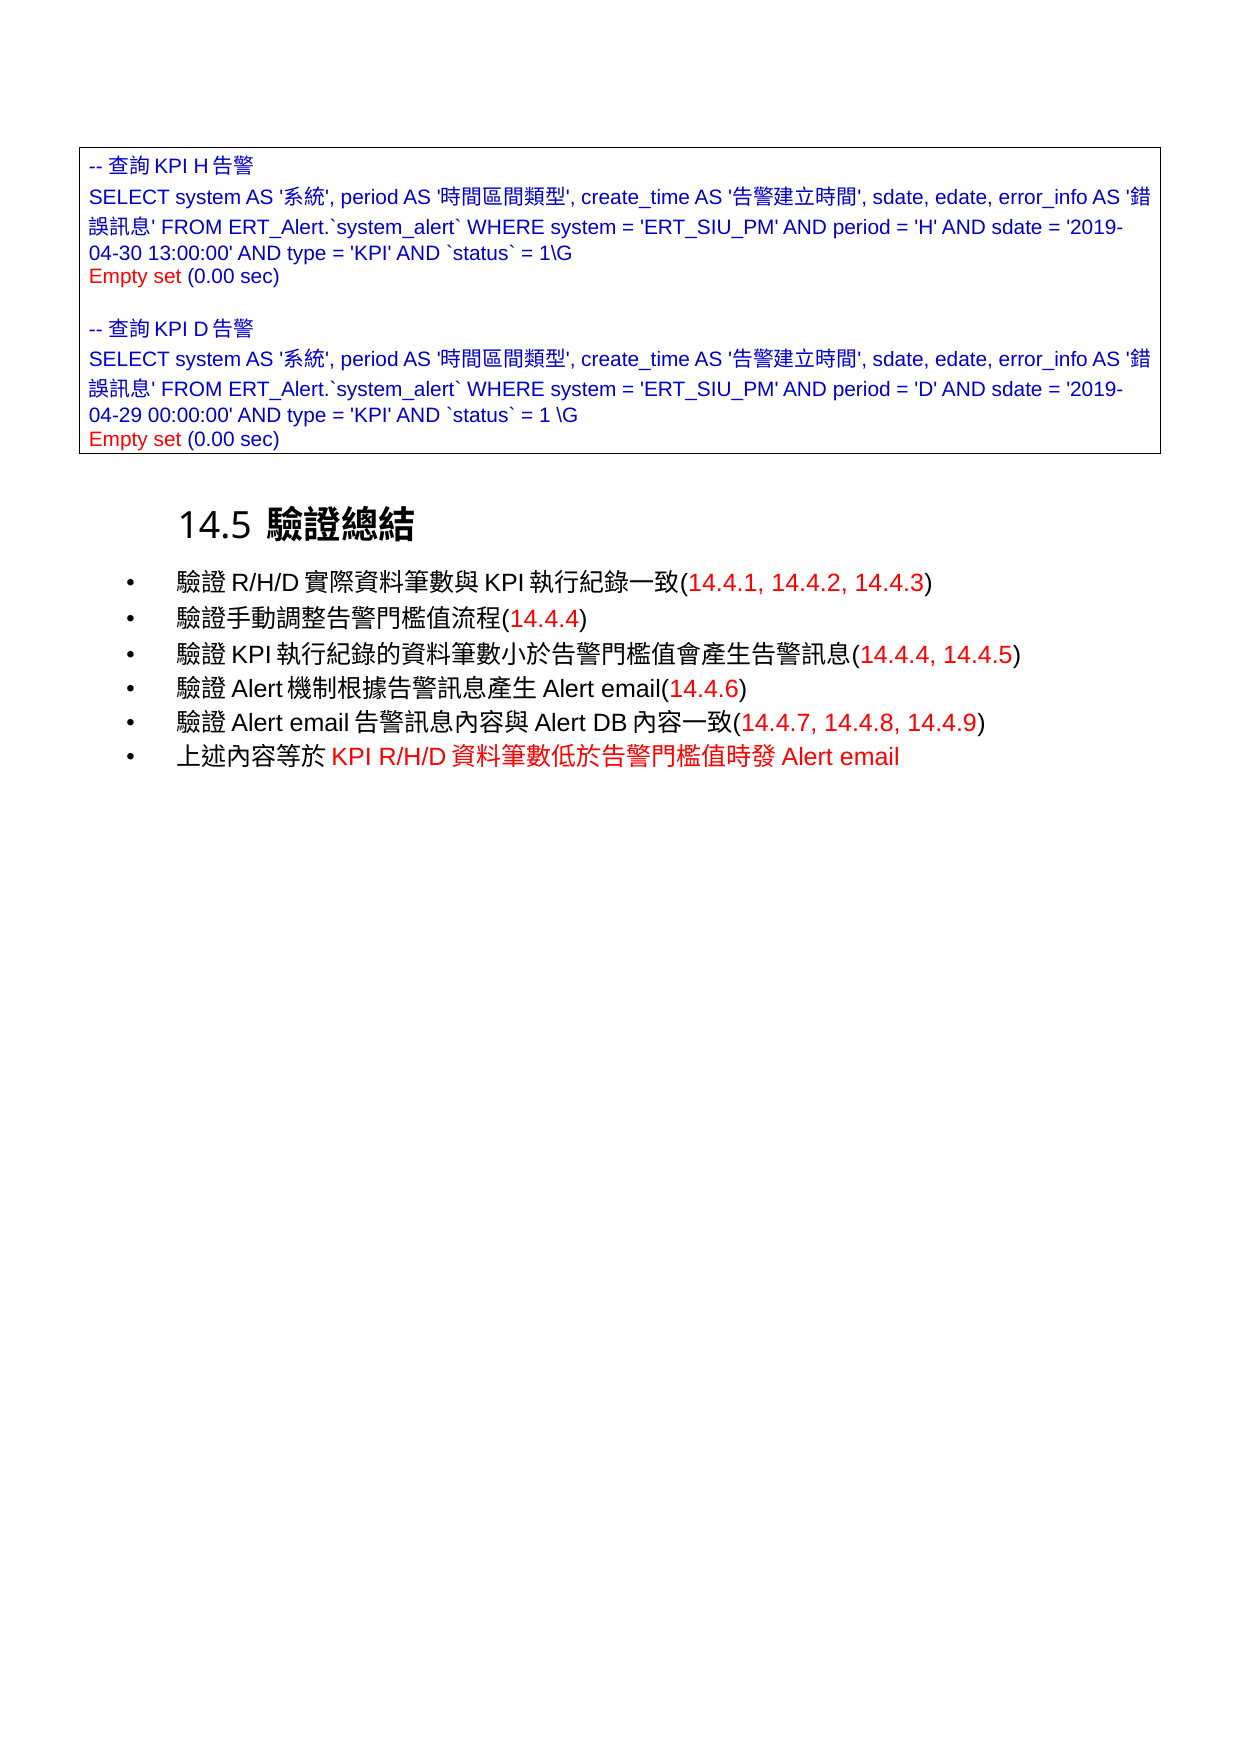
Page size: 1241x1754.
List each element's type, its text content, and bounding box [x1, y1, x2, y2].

text SELECT system AS '系統', period AS '時間區間類型', create_time AS '告警建立時間', sdate, edate, error_info AS '錯誤訊息' FROM ERT_Alert.`system_alert` WHERE system = 'ERT_SIU_PM' AND period = 'H' AND sdate = '2019-04-30 13:00:00' AND type = 'KPI' AND `status` = 1\G [89, 180, 1152, 264]
list 驗證Alert機制根據告警訊息產生Alert email(14.4.6) [126, 671, 1152, 705]
list 驗證手動調整告警門檻值流程(14.4.4) [126, 598, 1152, 634]
text Empty set (0.00 sec) [80, 424, 1160, 453]
text Empty set (0.00 sec) [89, 264, 1152, 288]
list ​​驗證R/H/D實際資料筆數與KPI執行紀錄一致(14.4.1, 14.4.2, 14.4.3) [126, 562, 1152, 598]
text -- 查詢KPI H告警 [80, 148, 1160, 180]
list 上述內容等於KPI R/H/D資料筆數低於告警門檻值時發Alert email [126, 739, 1152, 773]
text SELECT system AS '系統', period AS '時間區間類型', create_time AS '告警建立時間', sdate, edate, error_info AS '錯誤訊息' FROM ERT_Alert.`system_alert` WHERE system = 'ERT_SIU_PM' AND period = 'D' AND sdate = '2019-04-29 00:00:00' AND type = 'KPI' AND `status` = 1 \G [89, 342, 1152, 424]
subtitle 驗證總結 [177, 495, 1152, 549]
list 驗證Alert email告警訊息內容與Alert DB內容一致(14.4.7, 14.4.8, 14.4.9) [126, 705, 1152, 739]
list 驗證KPI執行紀錄的資料筆數小於告警門檻值會產生告警訊息(14.4.4, 14.4.5) [126, 634, 1152, 671]
text -- 查詢KPI D告警 [89, 312, 1152, 342]
